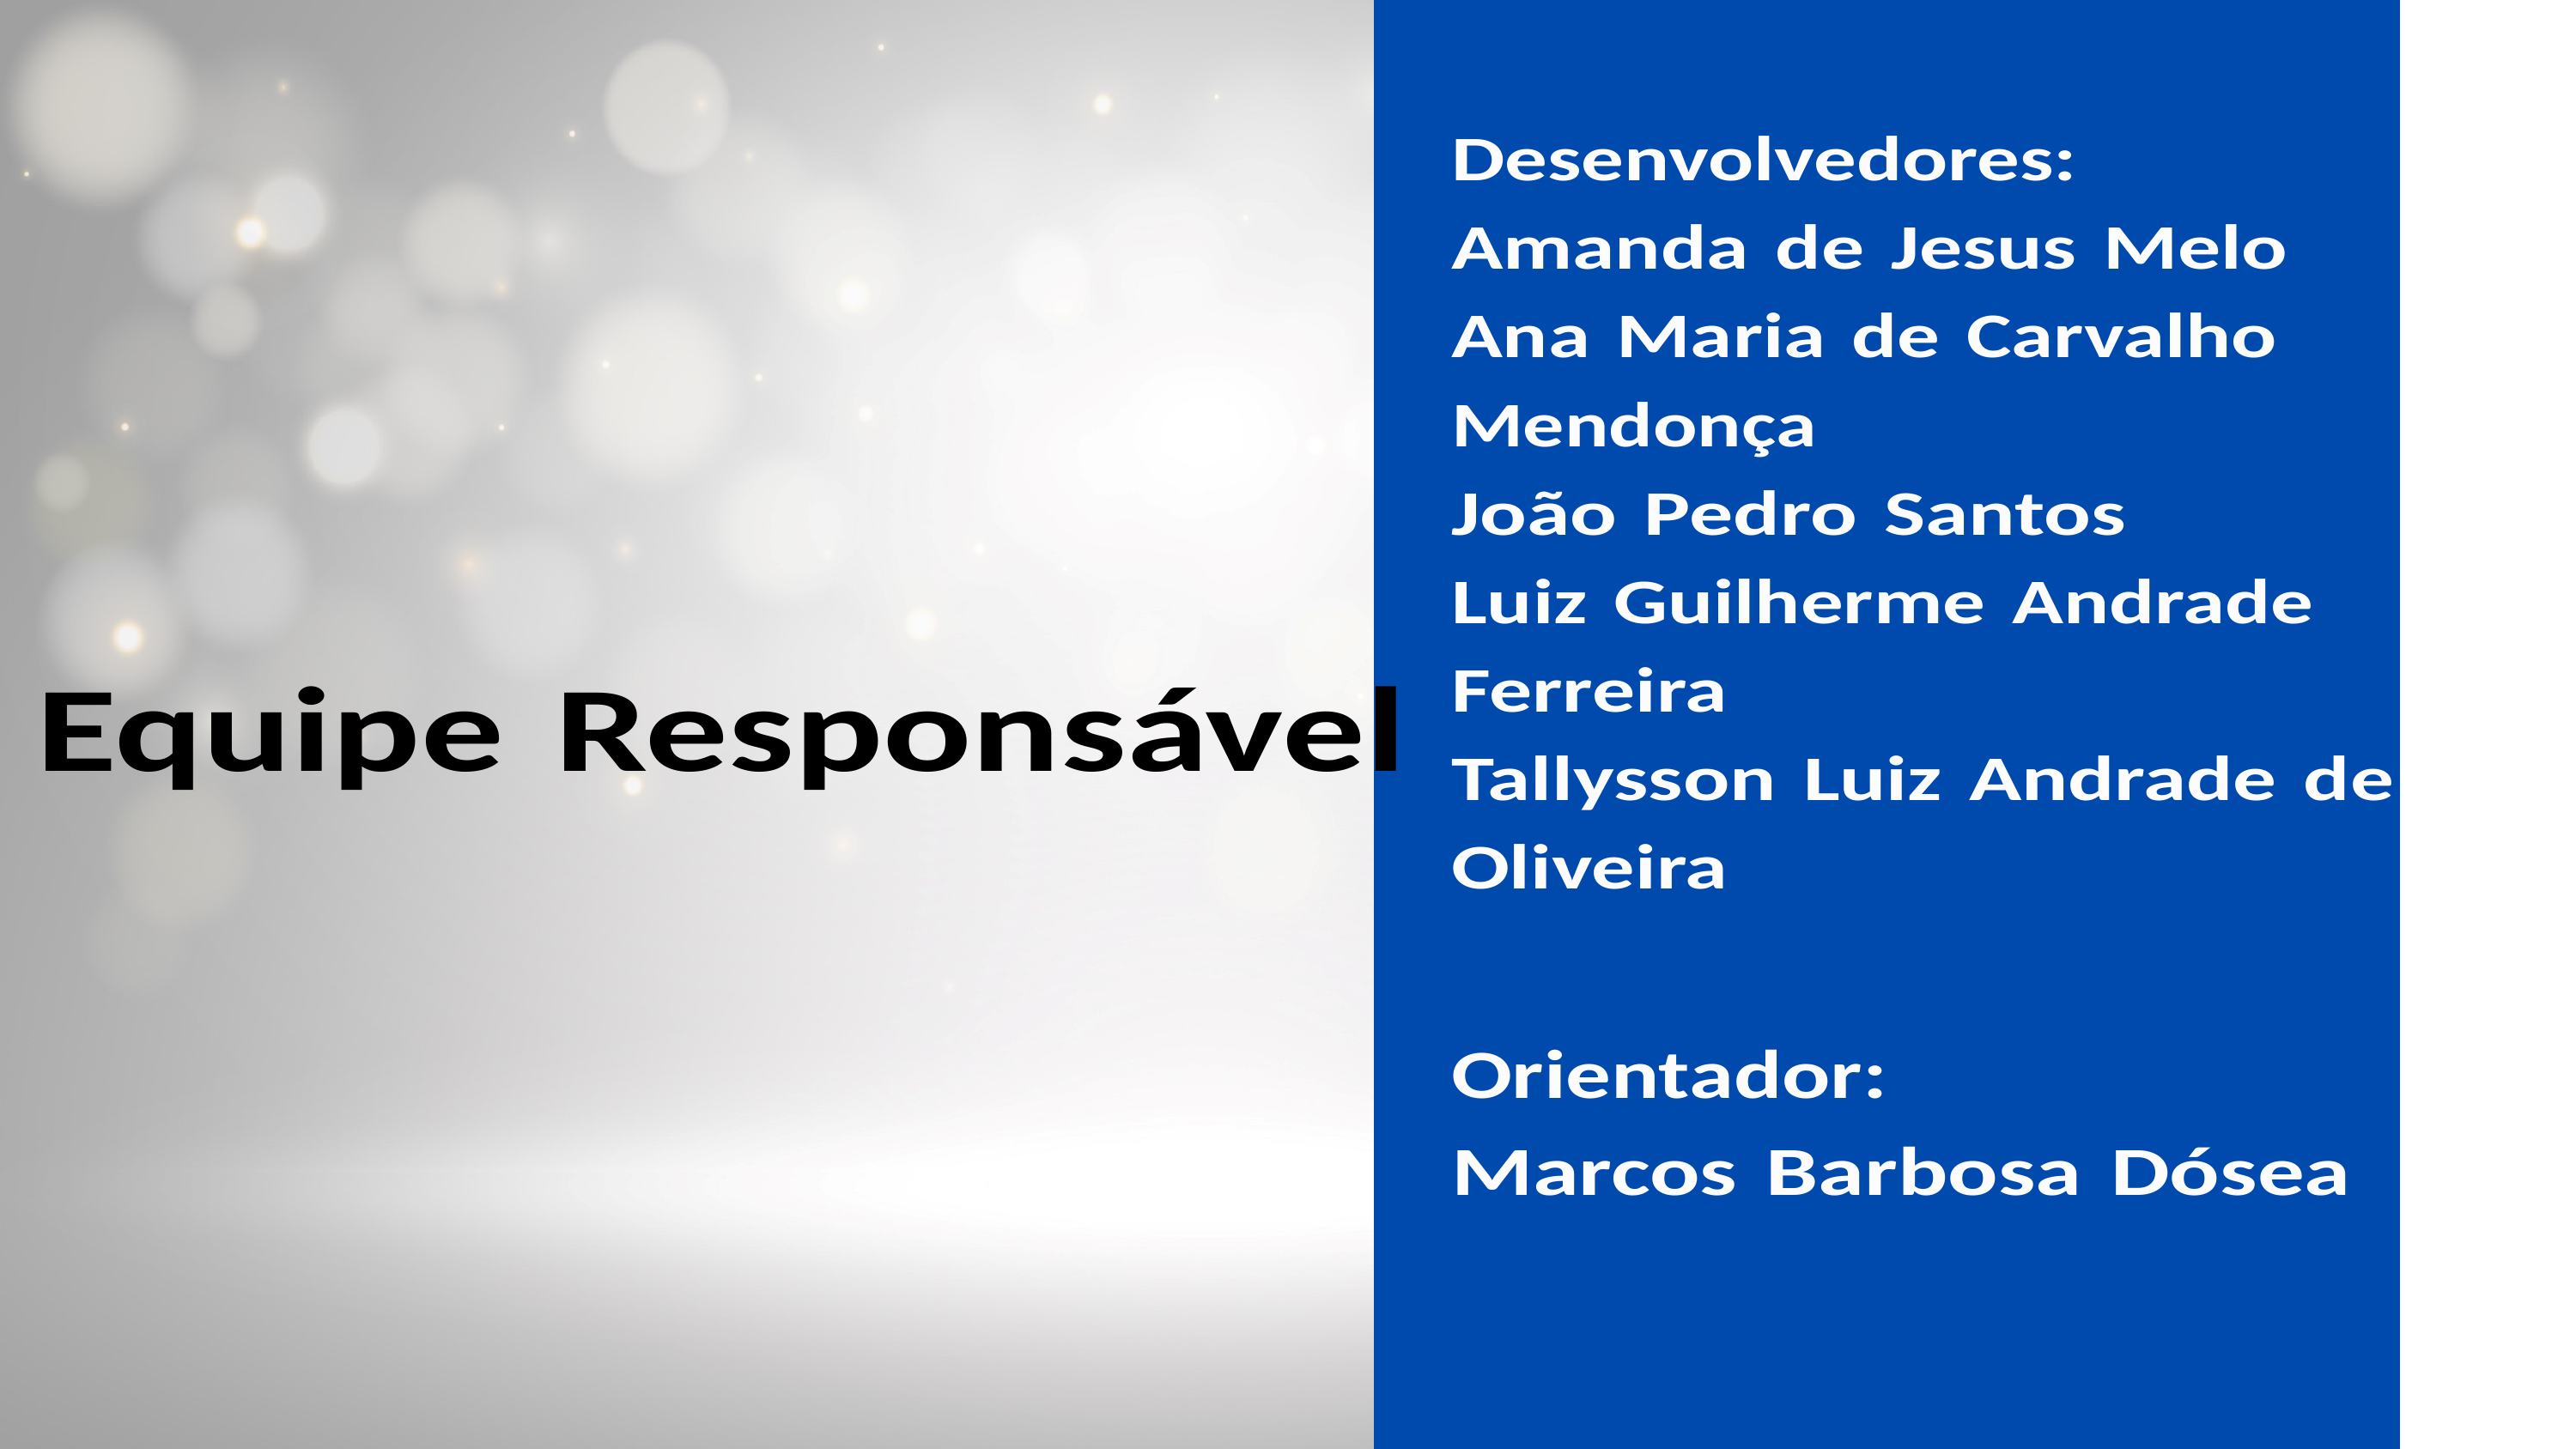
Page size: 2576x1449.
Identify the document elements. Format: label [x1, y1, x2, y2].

picture [0, 0, 1374, 1449]
